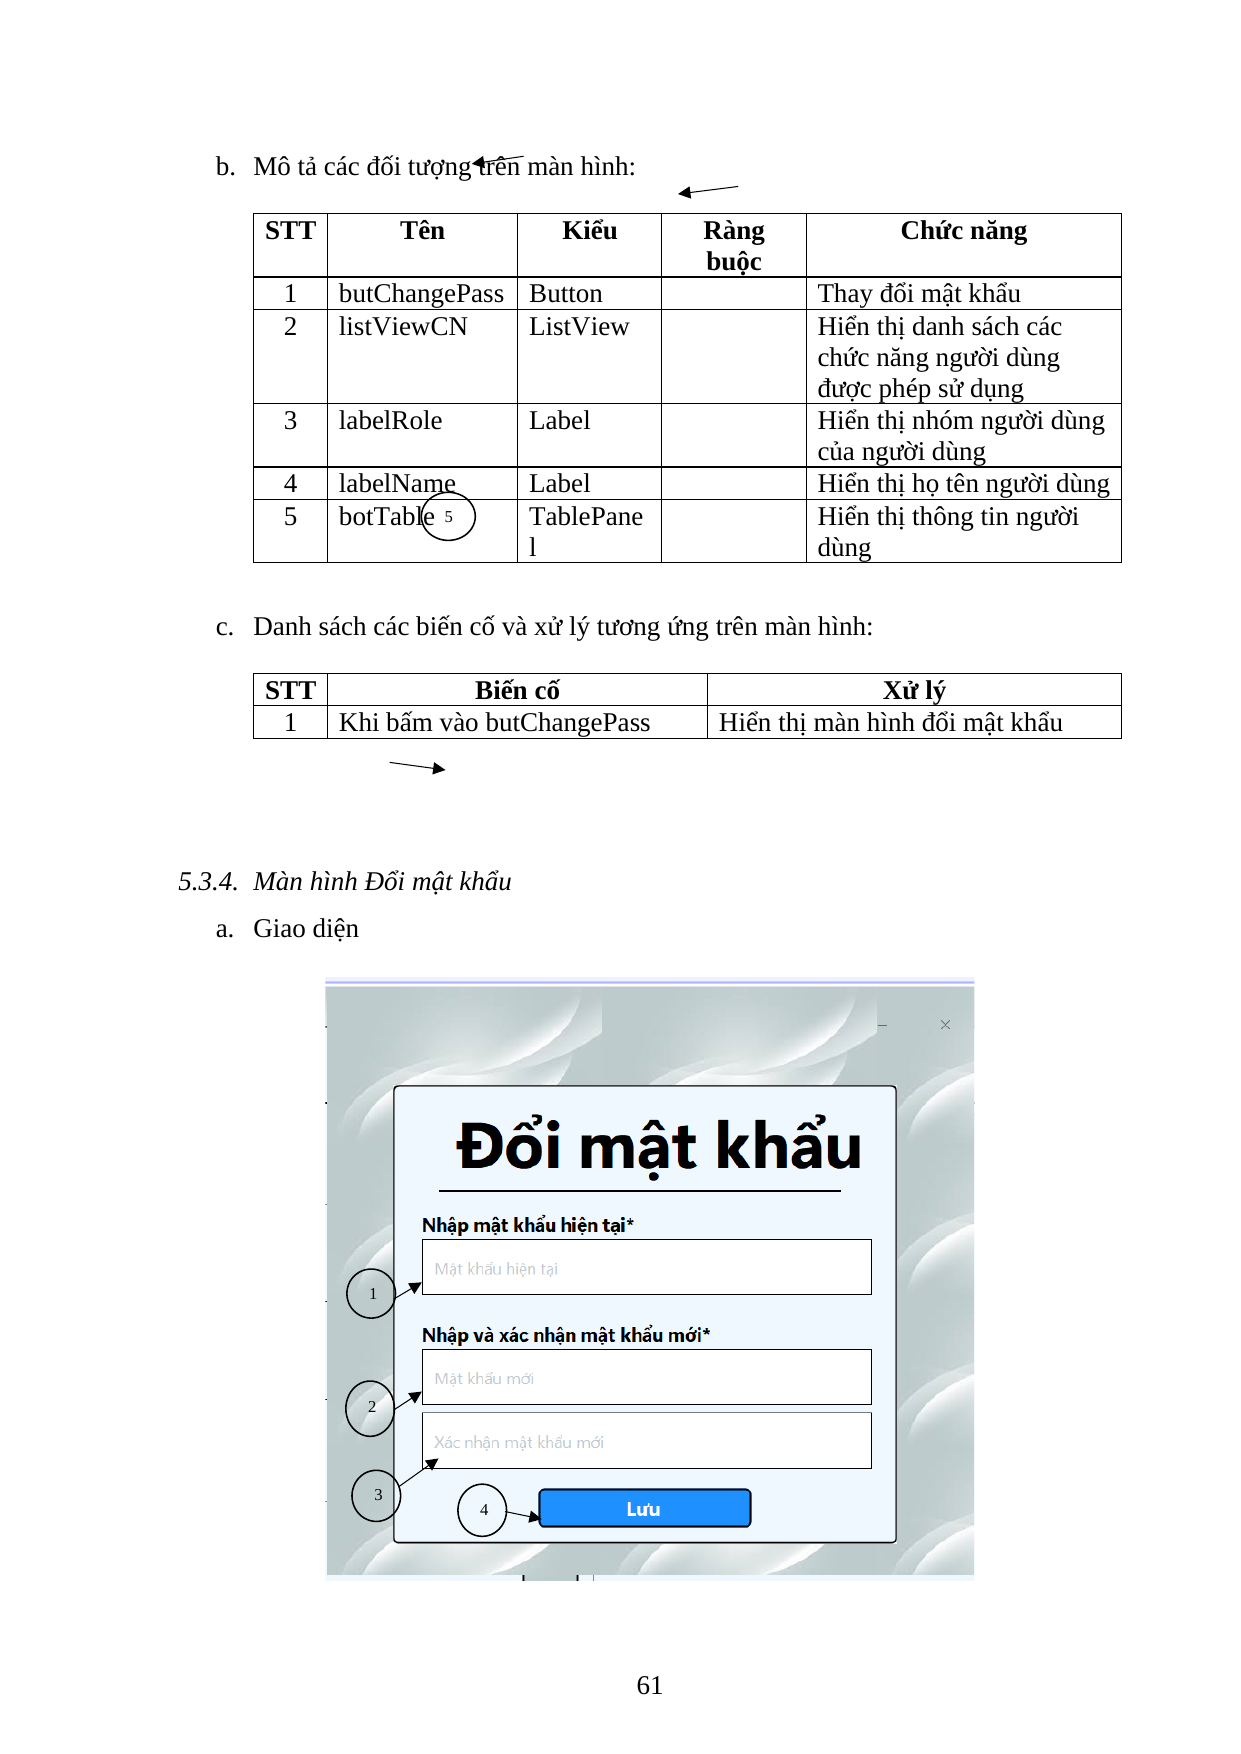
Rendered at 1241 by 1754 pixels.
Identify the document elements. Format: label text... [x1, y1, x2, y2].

table_cell [662, 278, 806, 309]
table_cell Hiển thị danh sách các chức năng người dùng được phép sử dụng [807, 310, 1121, 403]
list Màn hình Đổi mật khẩu [178, 865, 1122, 896]
table_header STT [254, 674, 327, 705]
list Danh sách các biến cố và xử lý tương ứng trên màn hình: [216, 610, 1122, 641]
table_cell 3 [254, 404, 327, 466]
table_header Xử lý [708, 674, 1121, 705]
table_cell Khi bấm vào butChangePass [328, 706, 707, 737]
table_header Ràng buộc [662, 214, 806, 276]
table_cell butChangePass [328, 278, 517, 309]
picture [325, 977, 975, 1581]
table_cell Label [518, 468, 661, 499]
table_cell labelName [328, 468, 517, 499]
list Giao diện [216, 912, 1122, 943]
table_cell [662, 468, 806, 499]
table_header Biến cố [328, 674, 707, 705]
table_cell Button [518, 278, 661, 309]
table_cell botTable [328, 500, 517, 562]
table_cell 2 [254, 310, 327, 403]
table_cell labelRole [328, 404, 517, 466]
table_cell 5 [254, 500, 327, 562]
table_cell Hiển thị thông tin người dùng [807, 500, 1121, 562]
table_cell TablePanel [518, 500, 661, 562]
table_header Kiểu [518, 214, 661, 276]
table_cell [662, 404, 806, 466]
table_cell 1 [254, 278, 327, 309]
table_cell listViewCN [328, 310, 517, 403]
table_cell Hiển thị họ tên người dùng [807, 468, 1121, 499]
table_cell [662, 500, 806, 562]
table_cell Label [518, 404, 661, 466]
table_header Chức năng [807, 214, 1121, 276]
list Mô tả các đối tượng trên màn hình: [216, 150, 1122, 181]
table_cell Hiển thị màn hình đổi mật khẩu [708, 706, 1121, 737]
table_cell 4 [254, 468, 327, 499]
table_header Tên [328, 214, 517, 276]
table_cell Thay đổi mật khẩu [807, 278, 1121, 309]
table_cell Hiển thị nhóm người dùng của người dùng [807, 404, 1121, 466]
table_cell 1 [254, 706, 327, 737]
table_cell ListView [518, 310, 661, 403]
table_cell [662, 310, 806, 403]
table_header STT [254, 214, 327, 276]
